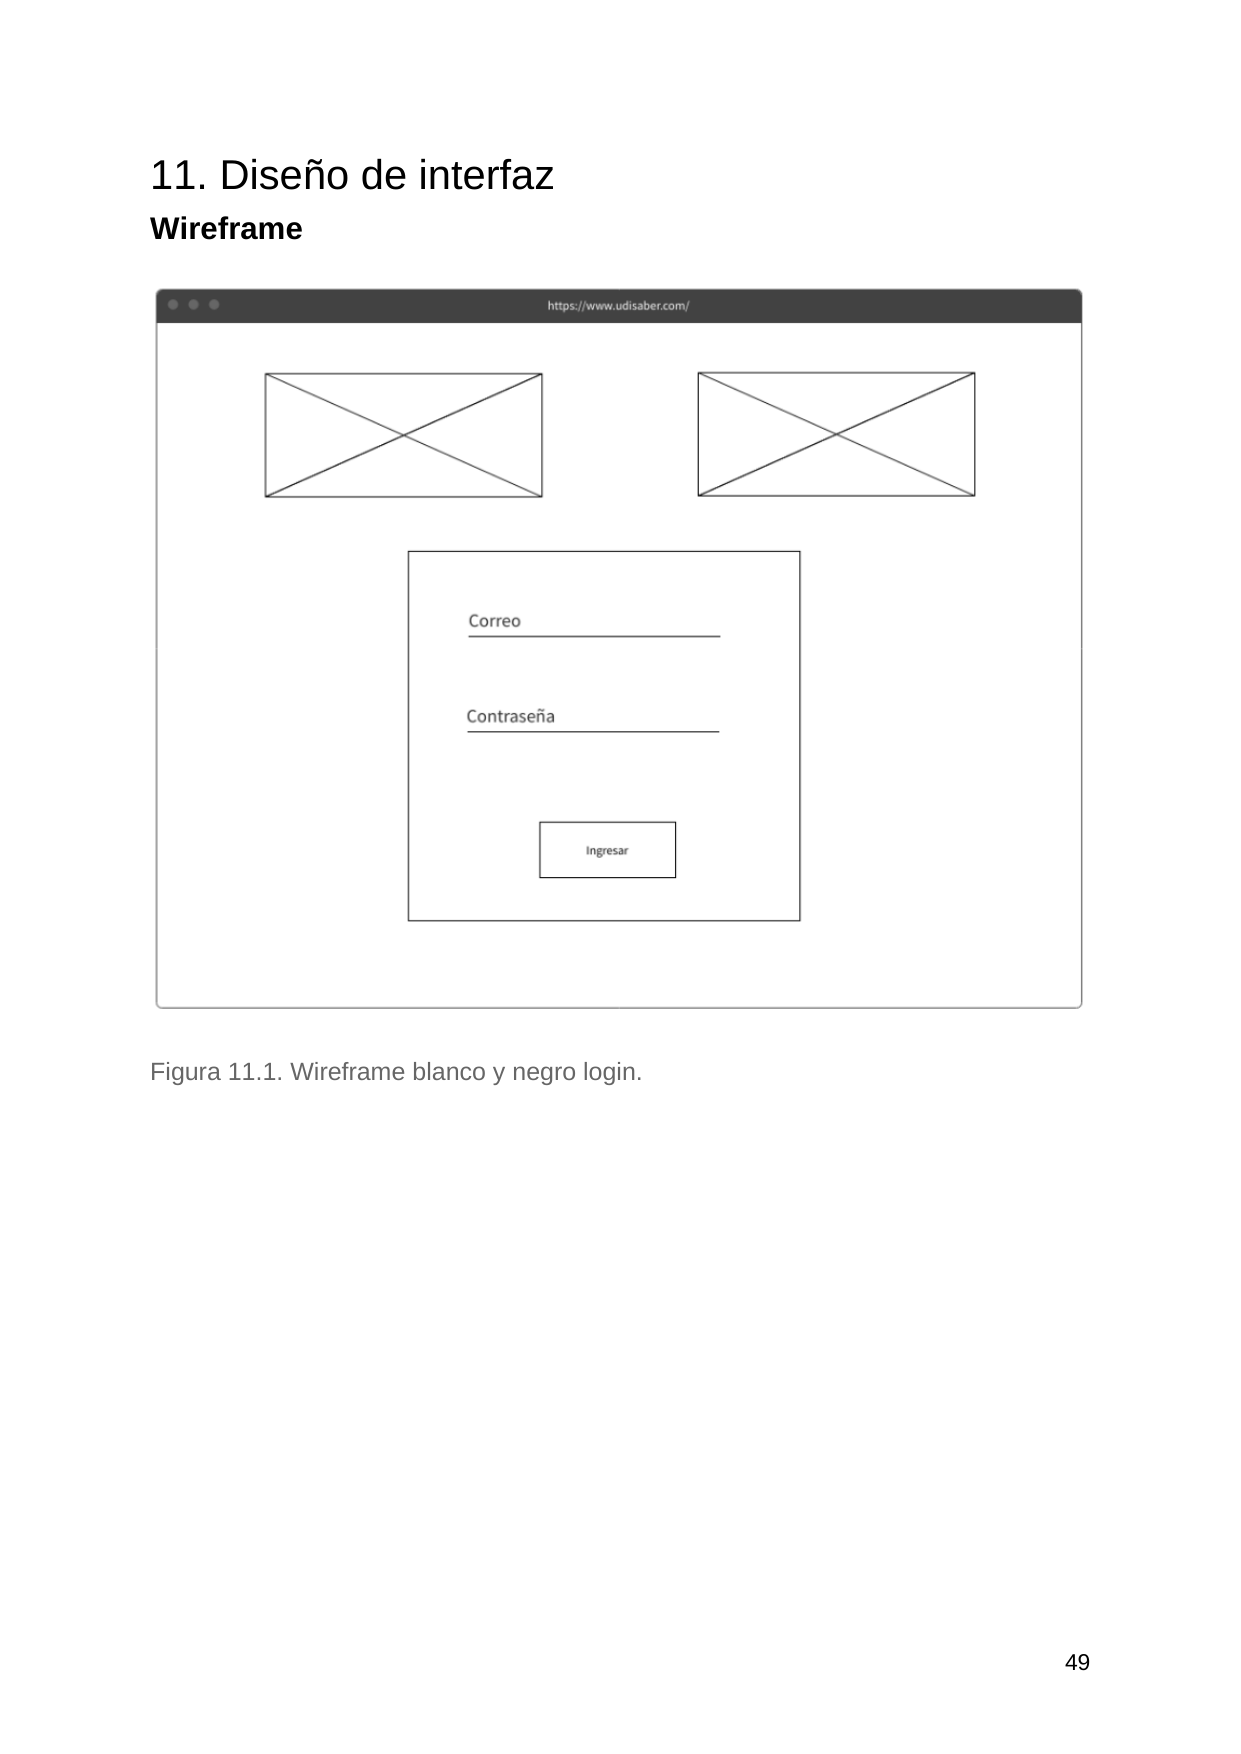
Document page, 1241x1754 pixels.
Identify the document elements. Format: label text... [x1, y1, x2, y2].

picture [150, 281, 1091, 1024]
subtitle 11. Diseño de interfaz [150, 150, 1090, 198]
subtitle Figura 11.1. Wireframe blanco y negro login. [150, 1057, 1090, 1085]
text Wireframe [150, 210, 1090, 246]
